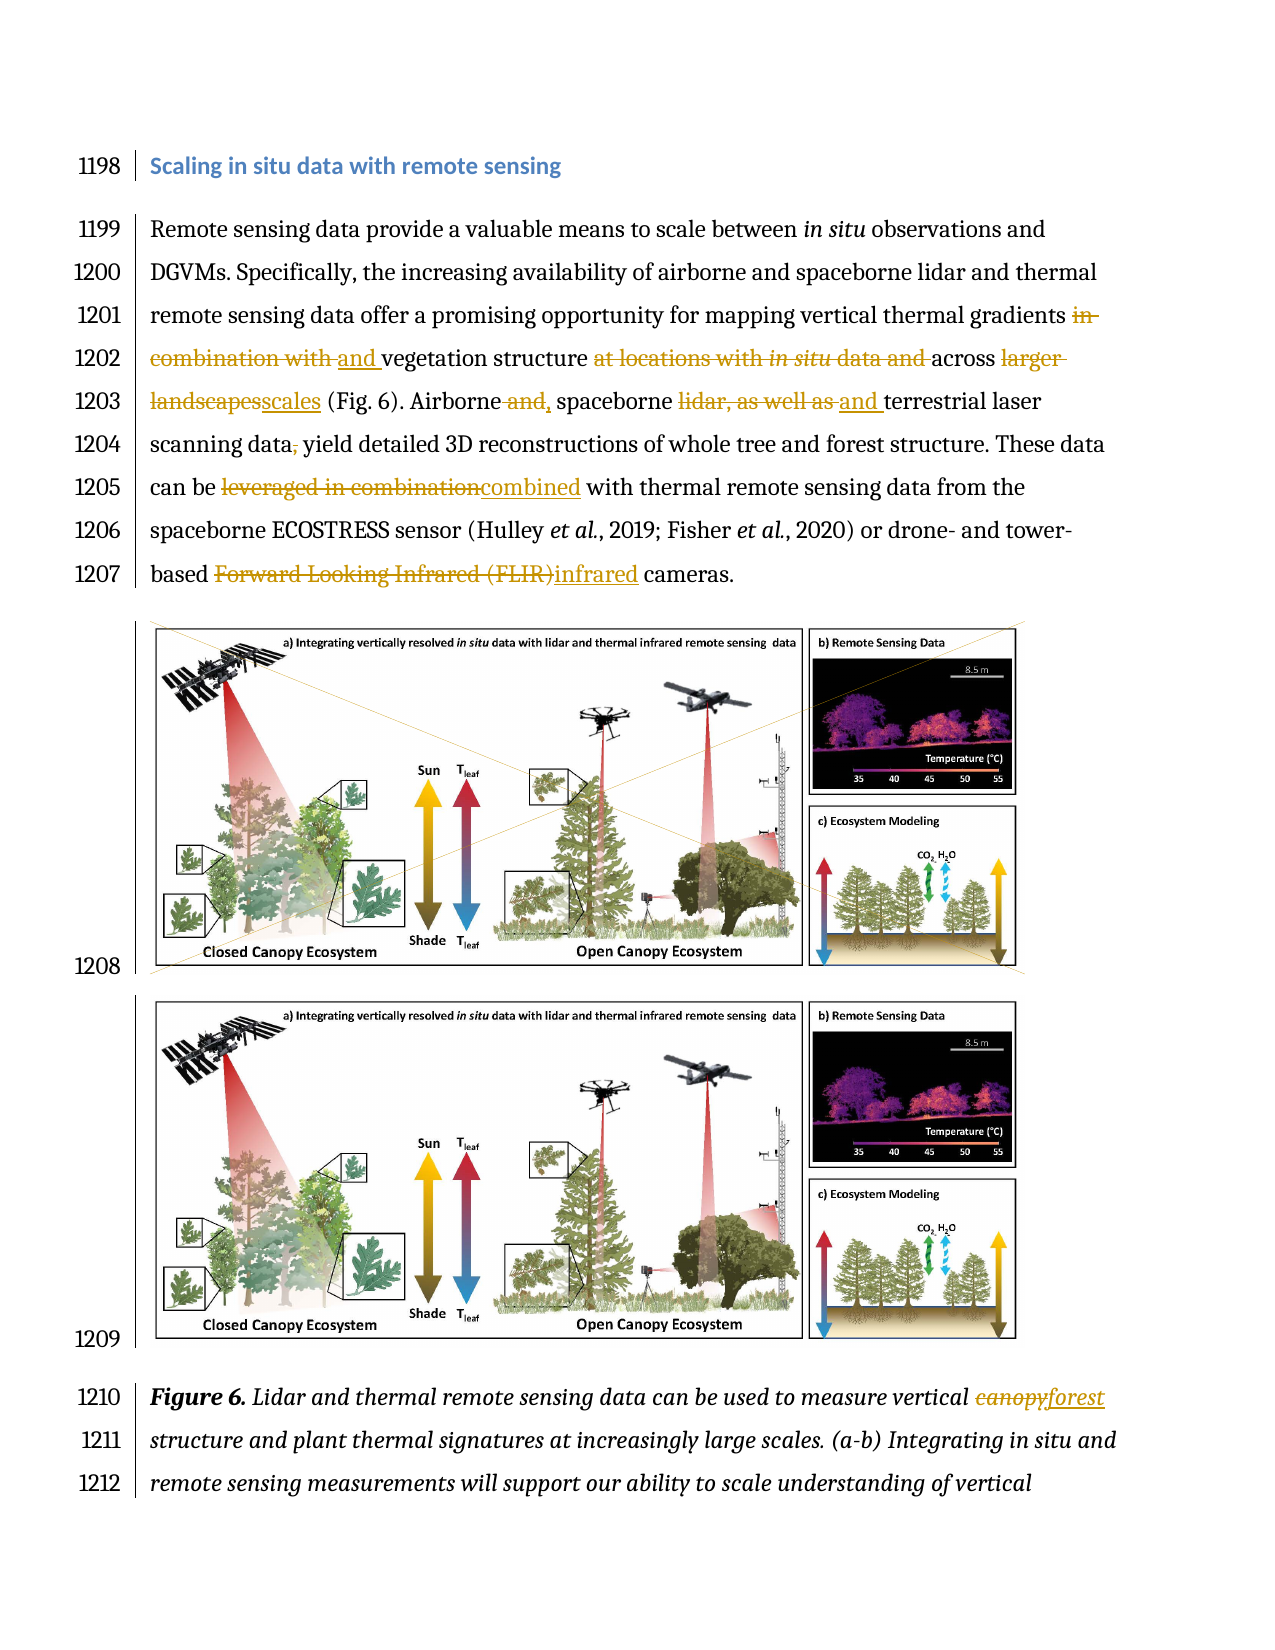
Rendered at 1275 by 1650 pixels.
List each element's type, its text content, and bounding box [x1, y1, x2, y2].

picture [590, 622, 1025, 973]
picture [150, 995, 1025, 1348]
subtitle Scaling in situ data with remote sensing [150, 150, 1125, 181]
picture [150, 622, 585, 973]
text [150, 1383, 1125, 1498]
text Remote sensing data provide a valuable means to scale between in situ observations and DGVMs. Specifically, the increasing availability of airborne and spaceborne lidar and thermal remote sensing data offer a promising opportunity for mapping vertical thermal gradients vegetation structure across (Fig. 6). Airborne spaceborne terrestrial laser scanning data yield detailed 3D reconstructions of whole tree and forest structure. These data can be with thermal remote sensing data from the spaceborne ECOSTRESS sensor (Hulley et al., 2019; Fisher et al., 2020) or drone- and tower-based cameras. [150, 214, 1125, 588]
picture [151, 799, 1024, 975]
picture [152, 621, 1023, 797]
